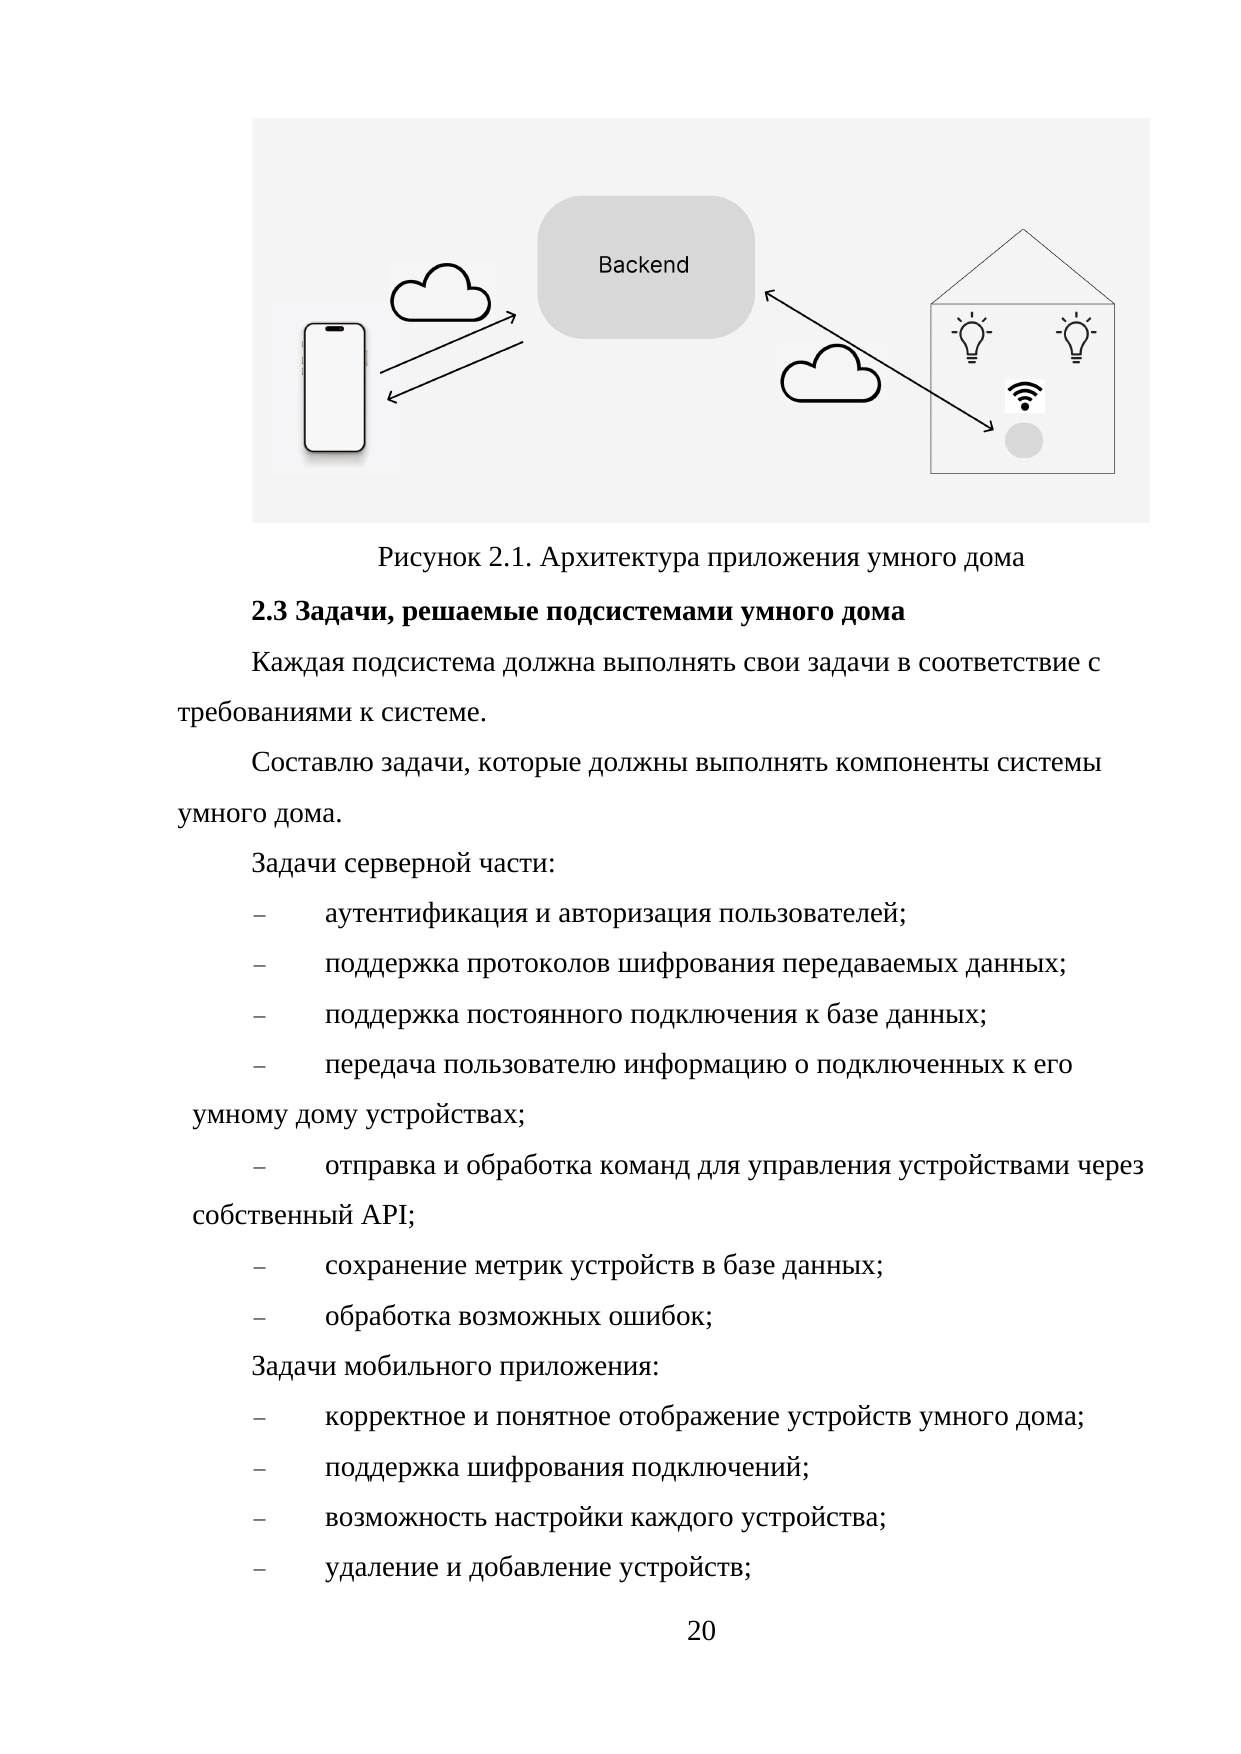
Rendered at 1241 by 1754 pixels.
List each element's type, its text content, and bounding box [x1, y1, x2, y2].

list корректное и понятное отображение устройств умного дома; [251, 1398, 1152, 1432]
list обработка возможных ошибок; [192, 1298, 1152, 1331]
list аутентификация и авторизация пользователей; [192, 895, 1152, 929]
picture [252, 118, 1151, 523]
text Каждая подсистема должна выполнять свои задачи в соответствие с требованиями к системе. [177, 644, 1152, 728]
text Задачи серверной части: [177, 845, 1152, 878]
text Задачи мобильного приложения: [177, 1348, 1152, 1382]
list поддержка постоянного подключения к базе данных; [192, 996, 1152, 1029]
list удаление и добавление устройств; [251, 1549, 1152, 1583]
list сохранение метрик устройств в базе данных; [192, 1247, 1152, 1281]
text 2.3 Задачи, решаемые подсистемами умного дома [177, 593, 1152, 627]
list отправка и обработка команд для управления устройствами через собственный API; [192, 1147, 1152, 1231]
list передача пользователю информацию о подключенных к его умному дому устройствах; [192, 1046, 1152, 1130]
text Рисунок 2.1. Архитектура приложения умного дома [177, 539, 1152, 572]
list возможность настройки каждого устройства; [251, 1499, 1152, 1533]
list поддержка шифрования подключений; [251, 1449, 1152, 1482]
text Составлю задачи, которые должны выполнять компоненты системы умного дома. [177, 744, 1152, 828]
list поддержка протоколов шифрования передаваемых данных; [192, 946, 1152, 979]
